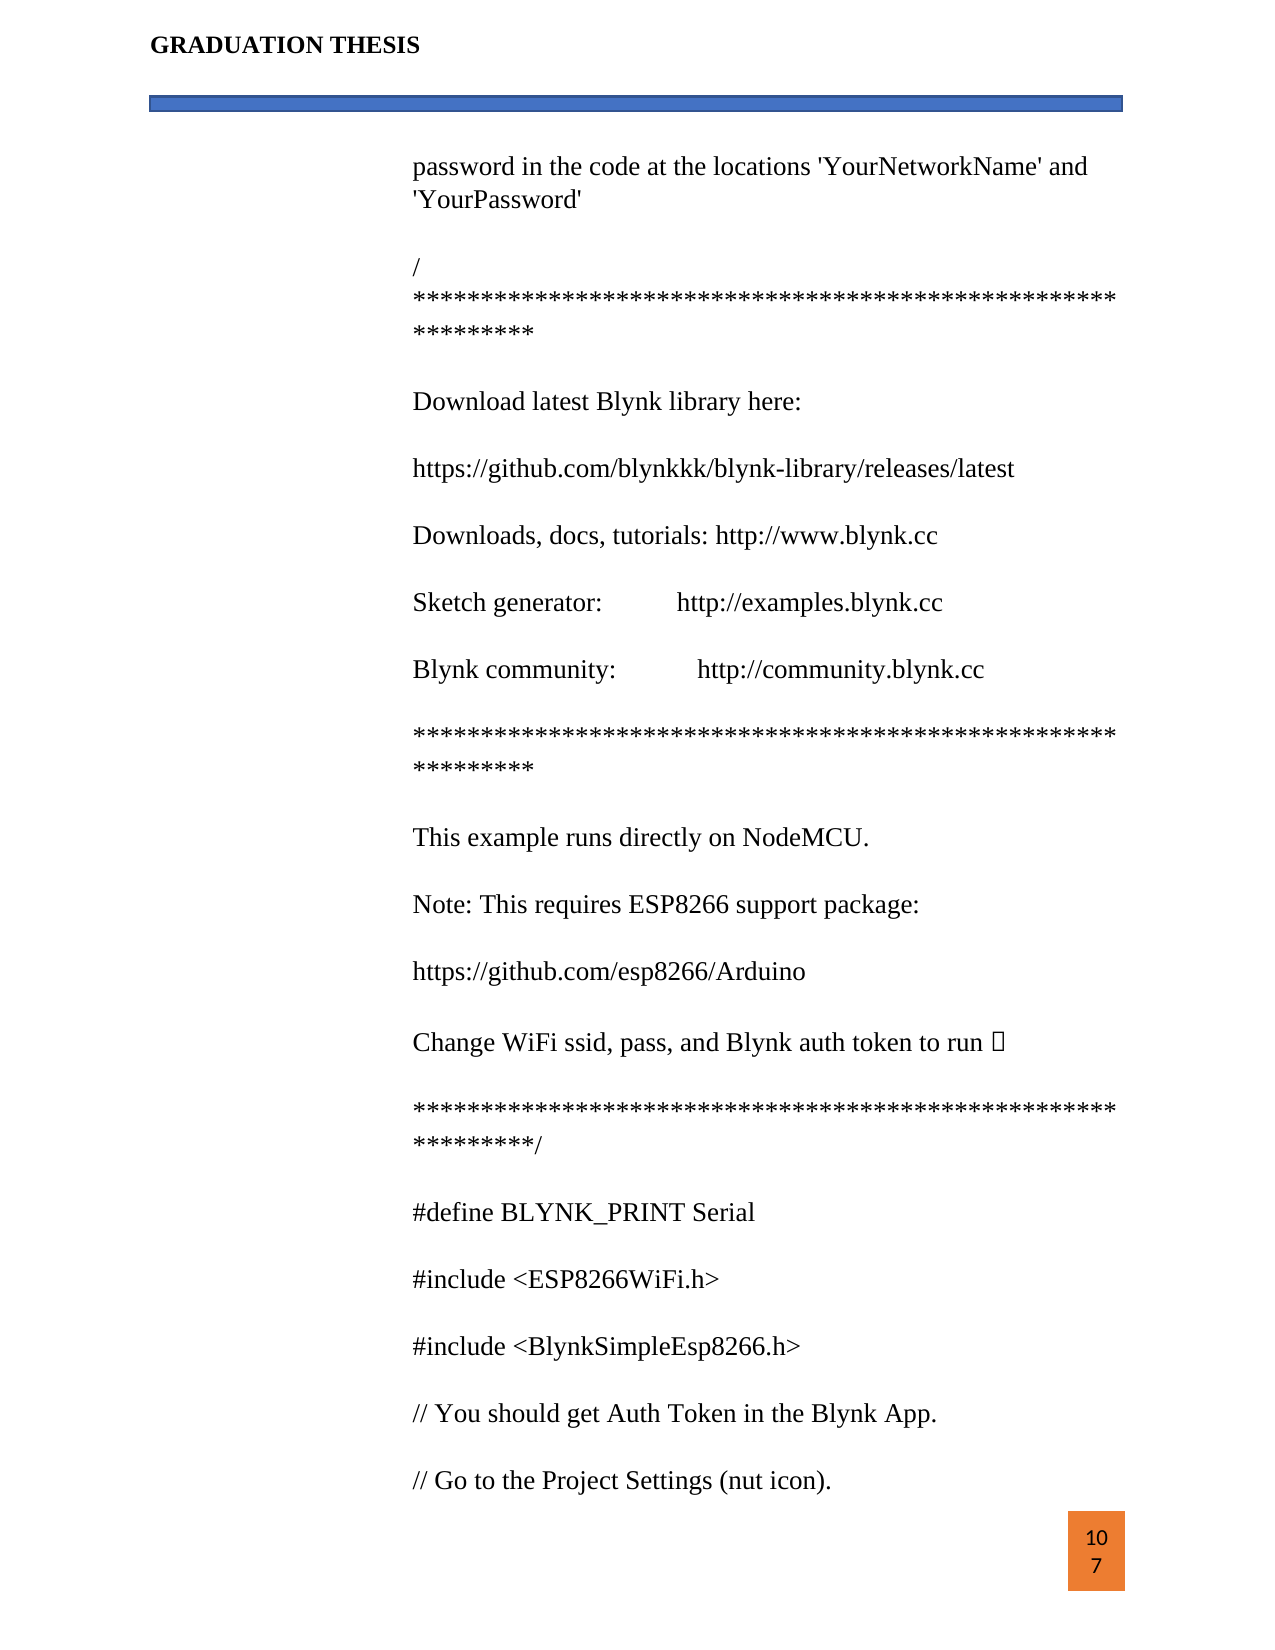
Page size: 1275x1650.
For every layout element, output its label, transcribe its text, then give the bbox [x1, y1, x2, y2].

list Download latest Blynk library here: [412, 385, 1125, 416]
list https://github.com/esp8266/Arduino [412, 955, 1125, 986]
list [412, 150, 1125, 215]
list This example runs directly on NodeMCU. [412, 821, 1125, 852]
list Change WiFi ssid, pass, and Blynk auth token to run 🙂 [412, 1022, 1125, 1059]
list /************************************************************* [412, 251, 1125, 349]
list #include <BlynkSimpleEsp8266.h> [412, 1330, 1125, 1361]
list https://github.com/blynkkk/blynk-library/releases/latest [412, 452, 1125, 483]
list Downloads, docs, tutorials: http://www.blynk.cc [412, 519, 1125, 550]
list Sketch generator: http://examples.blynk.cc [412, 586, 1125, 617]
list #define BLYNK_PRINT Serial [412, 1196, 1125, 1227]
list // You should get Auth Token in the Blynk App. [412, 1397, 1125, 1428]
list Note: This requires ESP8266 support package: [412, 888, 1125, 919]
list // Go to the Project Settings (nut icon). [412, 1464, 1125, 1496]
list *************************************************************/ [412, 1095, 1125, 1160]
list ************************************************************* [412, 720, 1125, 785]
list Blynk community: http://community.blynk.cc [412, 653, 1125, 684]
list #include <ESP8266WiFi.h> [412, 1263, 1125, 1294]
